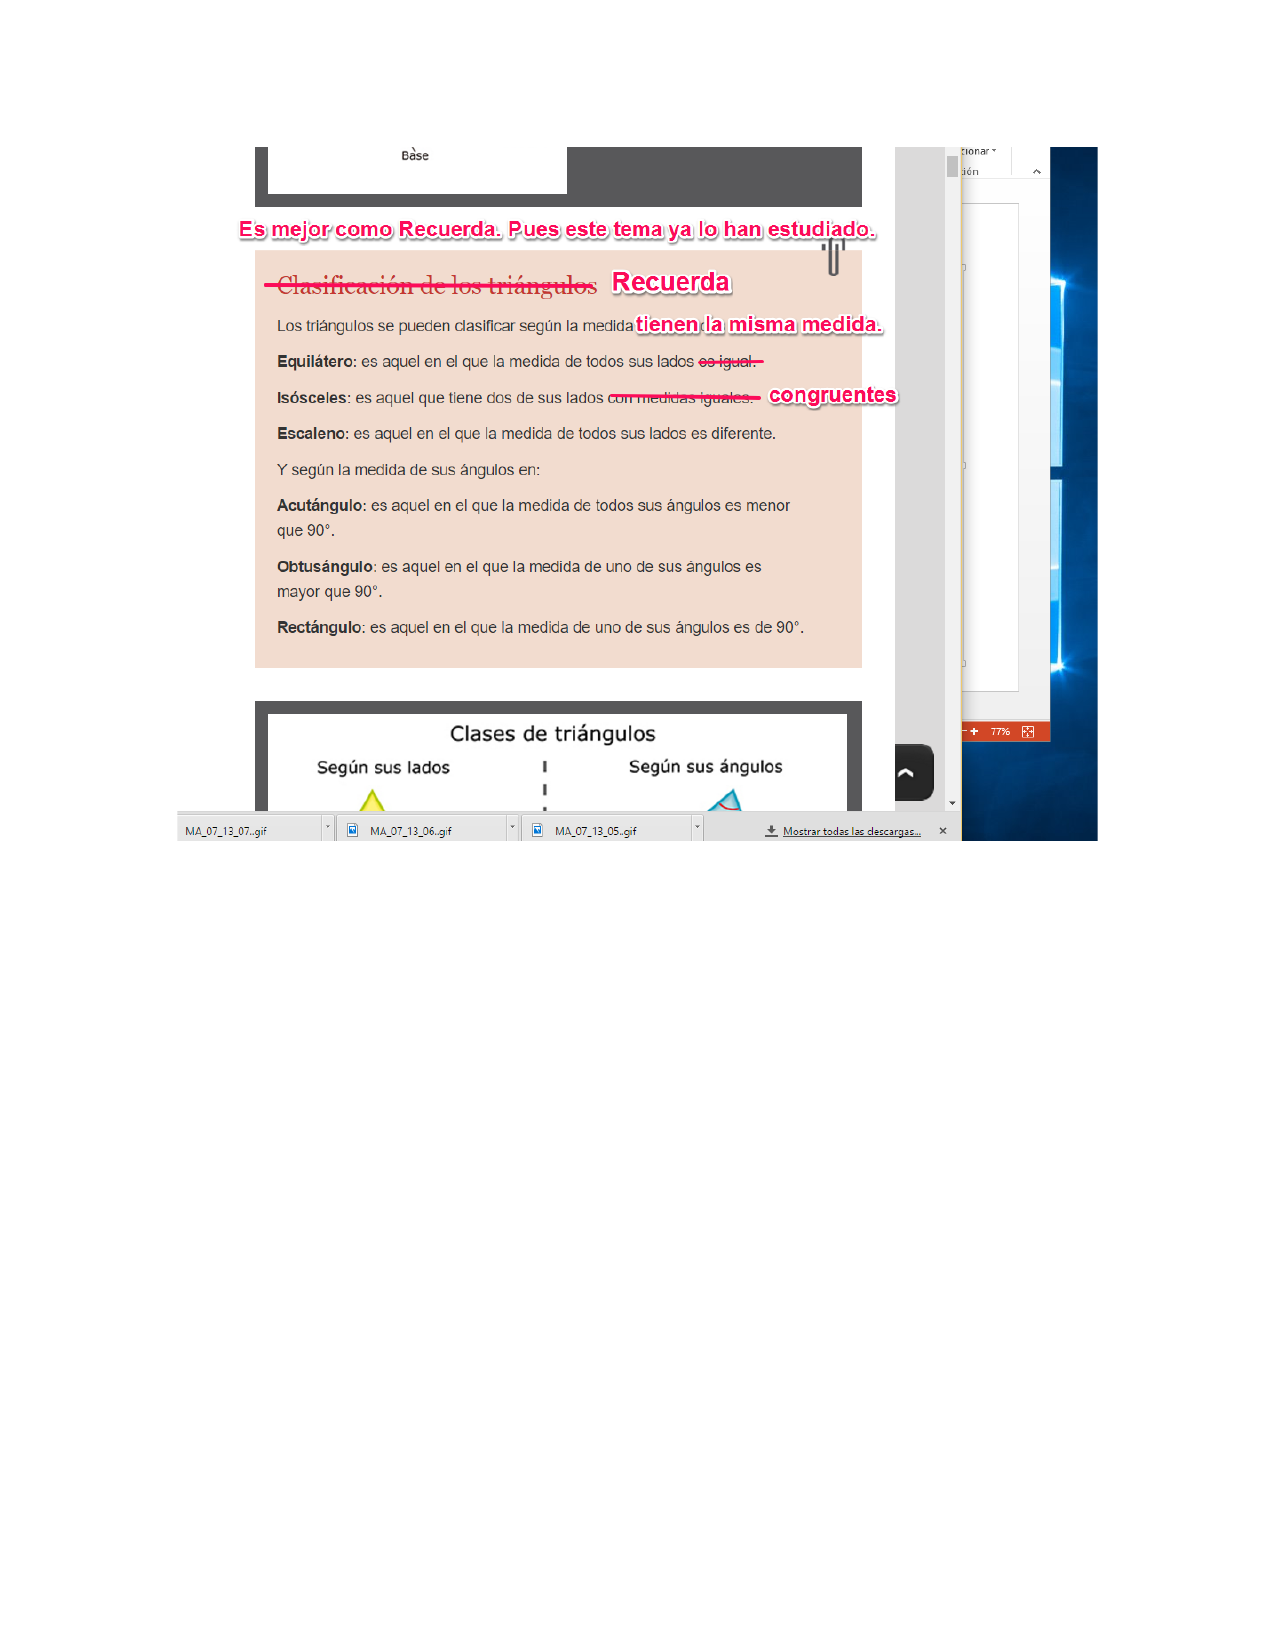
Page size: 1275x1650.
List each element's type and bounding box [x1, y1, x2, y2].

picture [177, 147, 1098, 841]
